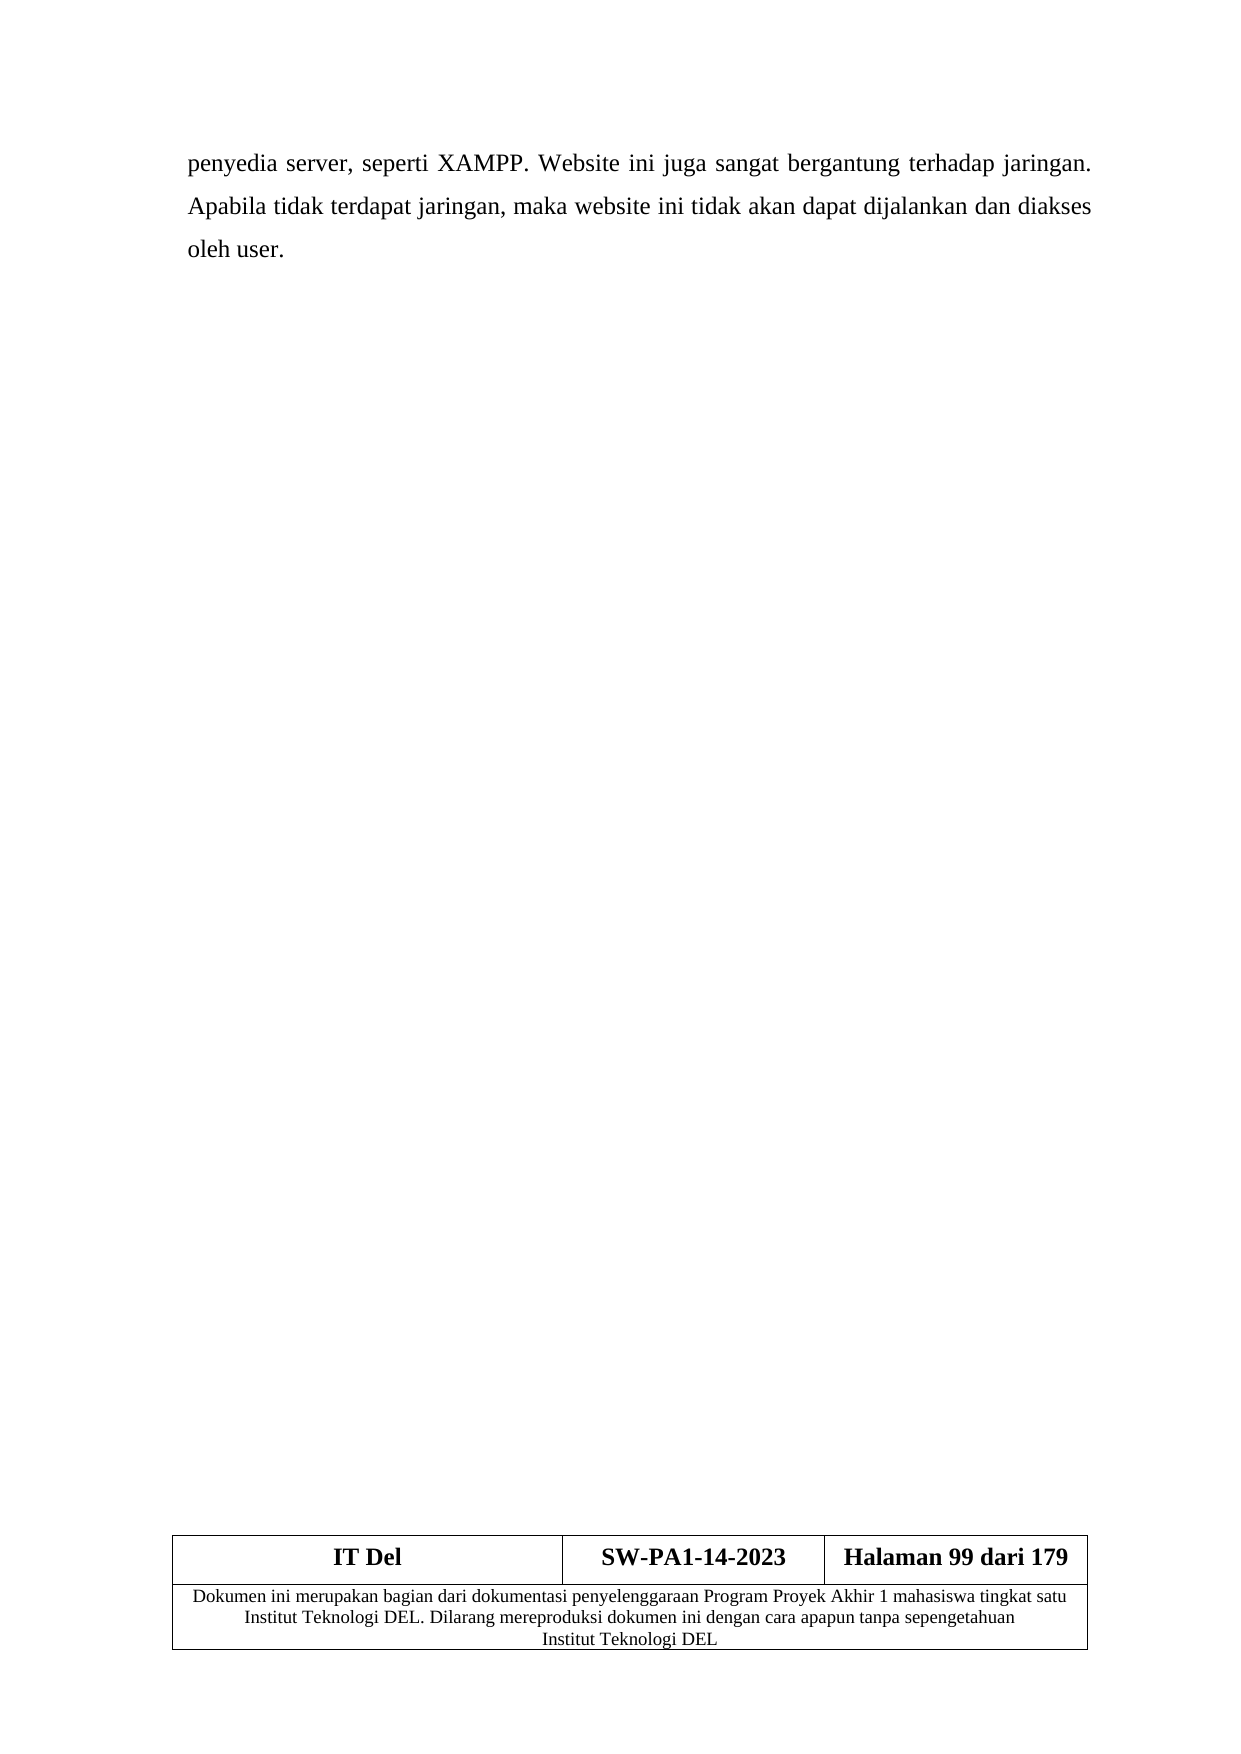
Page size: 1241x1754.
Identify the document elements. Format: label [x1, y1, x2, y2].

text [187, 148, 1092, 263]
